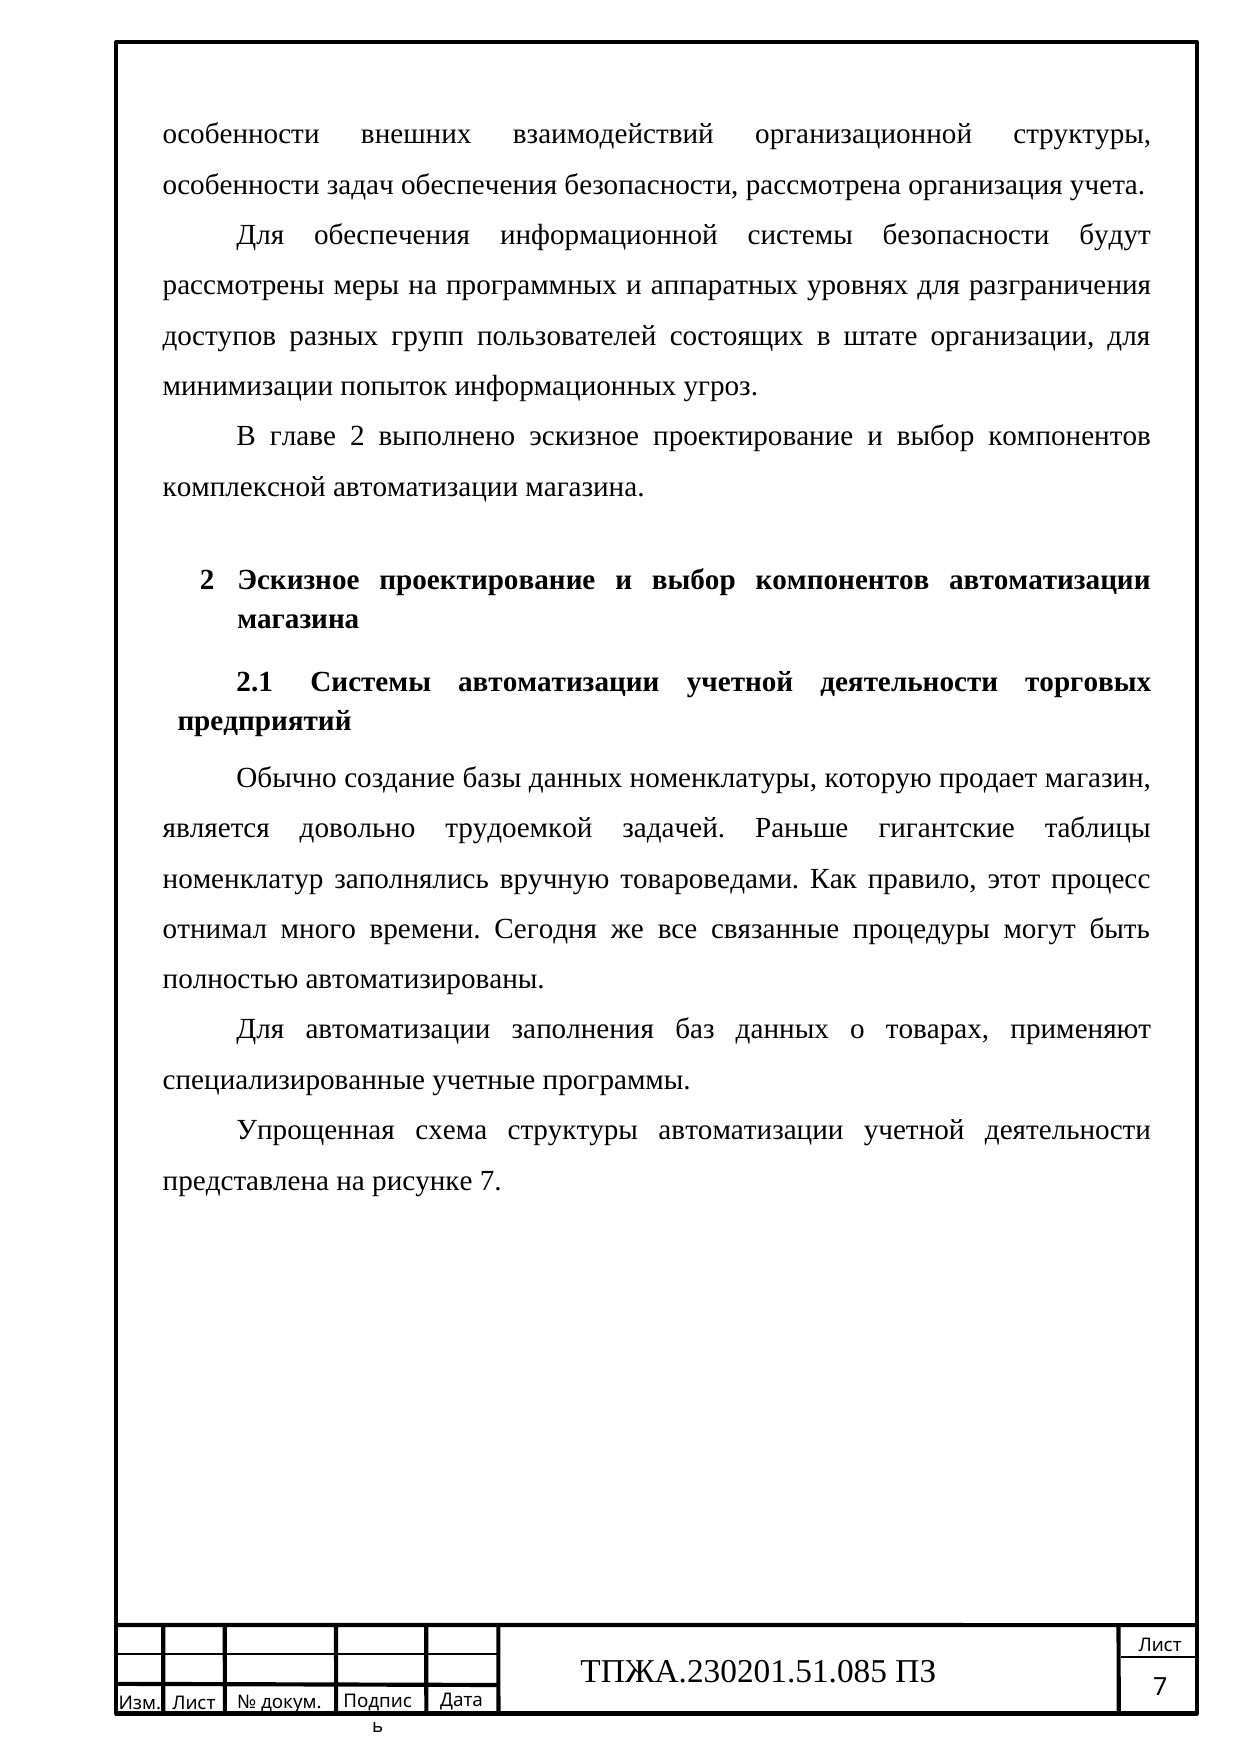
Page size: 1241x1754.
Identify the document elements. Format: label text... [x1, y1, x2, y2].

subtitle Системы автоматизации учетной деятельности торговых предприятий [177, 664, 1152, 736]
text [162, 117, 1152, 200]
text Обычно создание базы данных номенклатуры, которую продает магазин, является довольно трудоемкой задачей. Раньше гигантские таблицы номенклатур заполнялись вручную товароведами. Как правило, этот процесс отнимал много времени. Сегодня же все связанные процедуры могут быть полностью автоматизированы. [162, 760, 1152, 995]
text В главе 2 выполнено эскизное проектирование и выбор компонентов комплексной автоматизации магазина. [162, 418, 1152, 502]
text Для обеспечения информационной системы безопасности будут рассмотрены меры на программных и аппаратных уровнях для разграничения доступов разных групп пользователей состоящих в штате организации, для минимизации попыток информационных угроз. [162, 217, 1152, 402]
subtitle Эскизное проектирование и выбор компонентов автоматизации магазина [199, 562, 1152, 634]
text Для автоматизации заполнения баз данных о товарах, применяют специализированные учетные программы. [162, 1012, 1152, 1096]
text Упрощенная схема структуры автоматизации учетной деятельности представлена на рисунке 7. [162, 1112, 1152, 1196]
